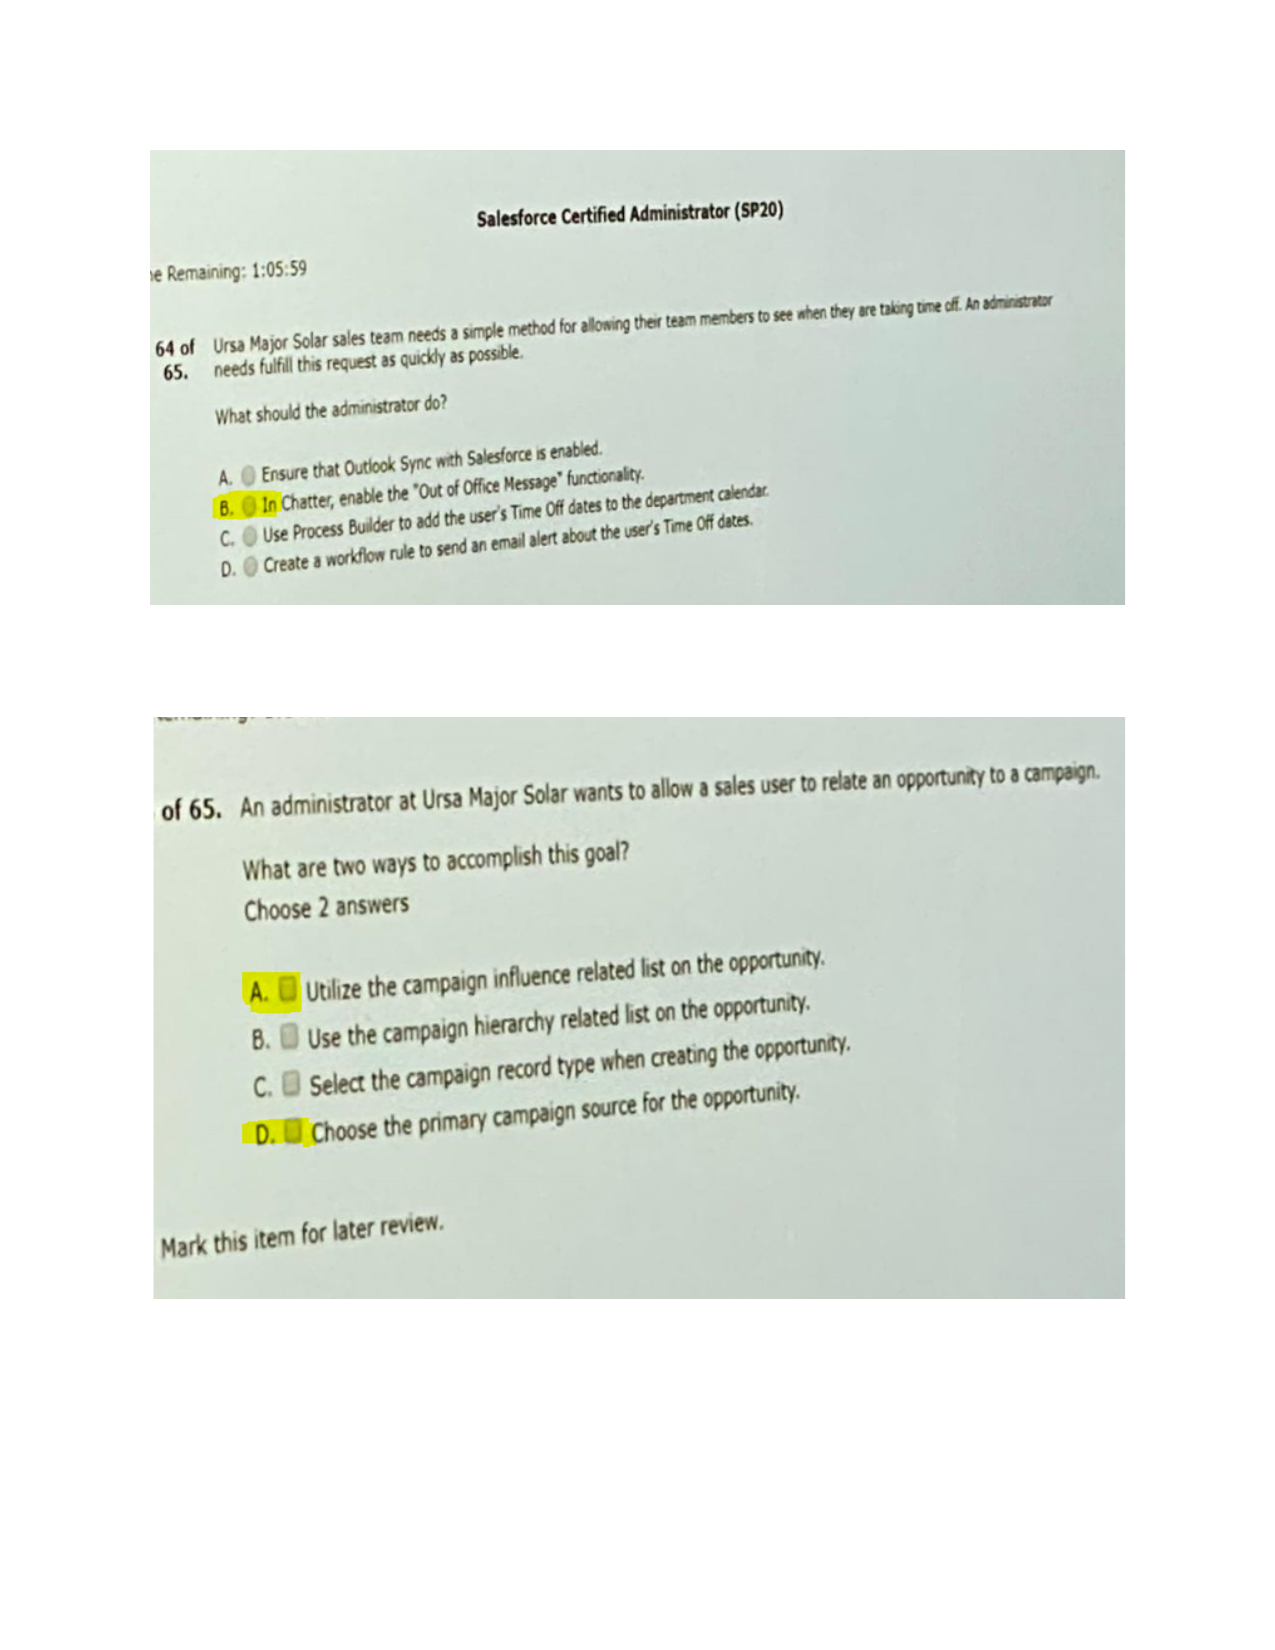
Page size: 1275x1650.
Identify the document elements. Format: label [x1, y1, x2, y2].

picture [150, 717, 1125, 1299]
picture [150, 150, 1125, 605]
